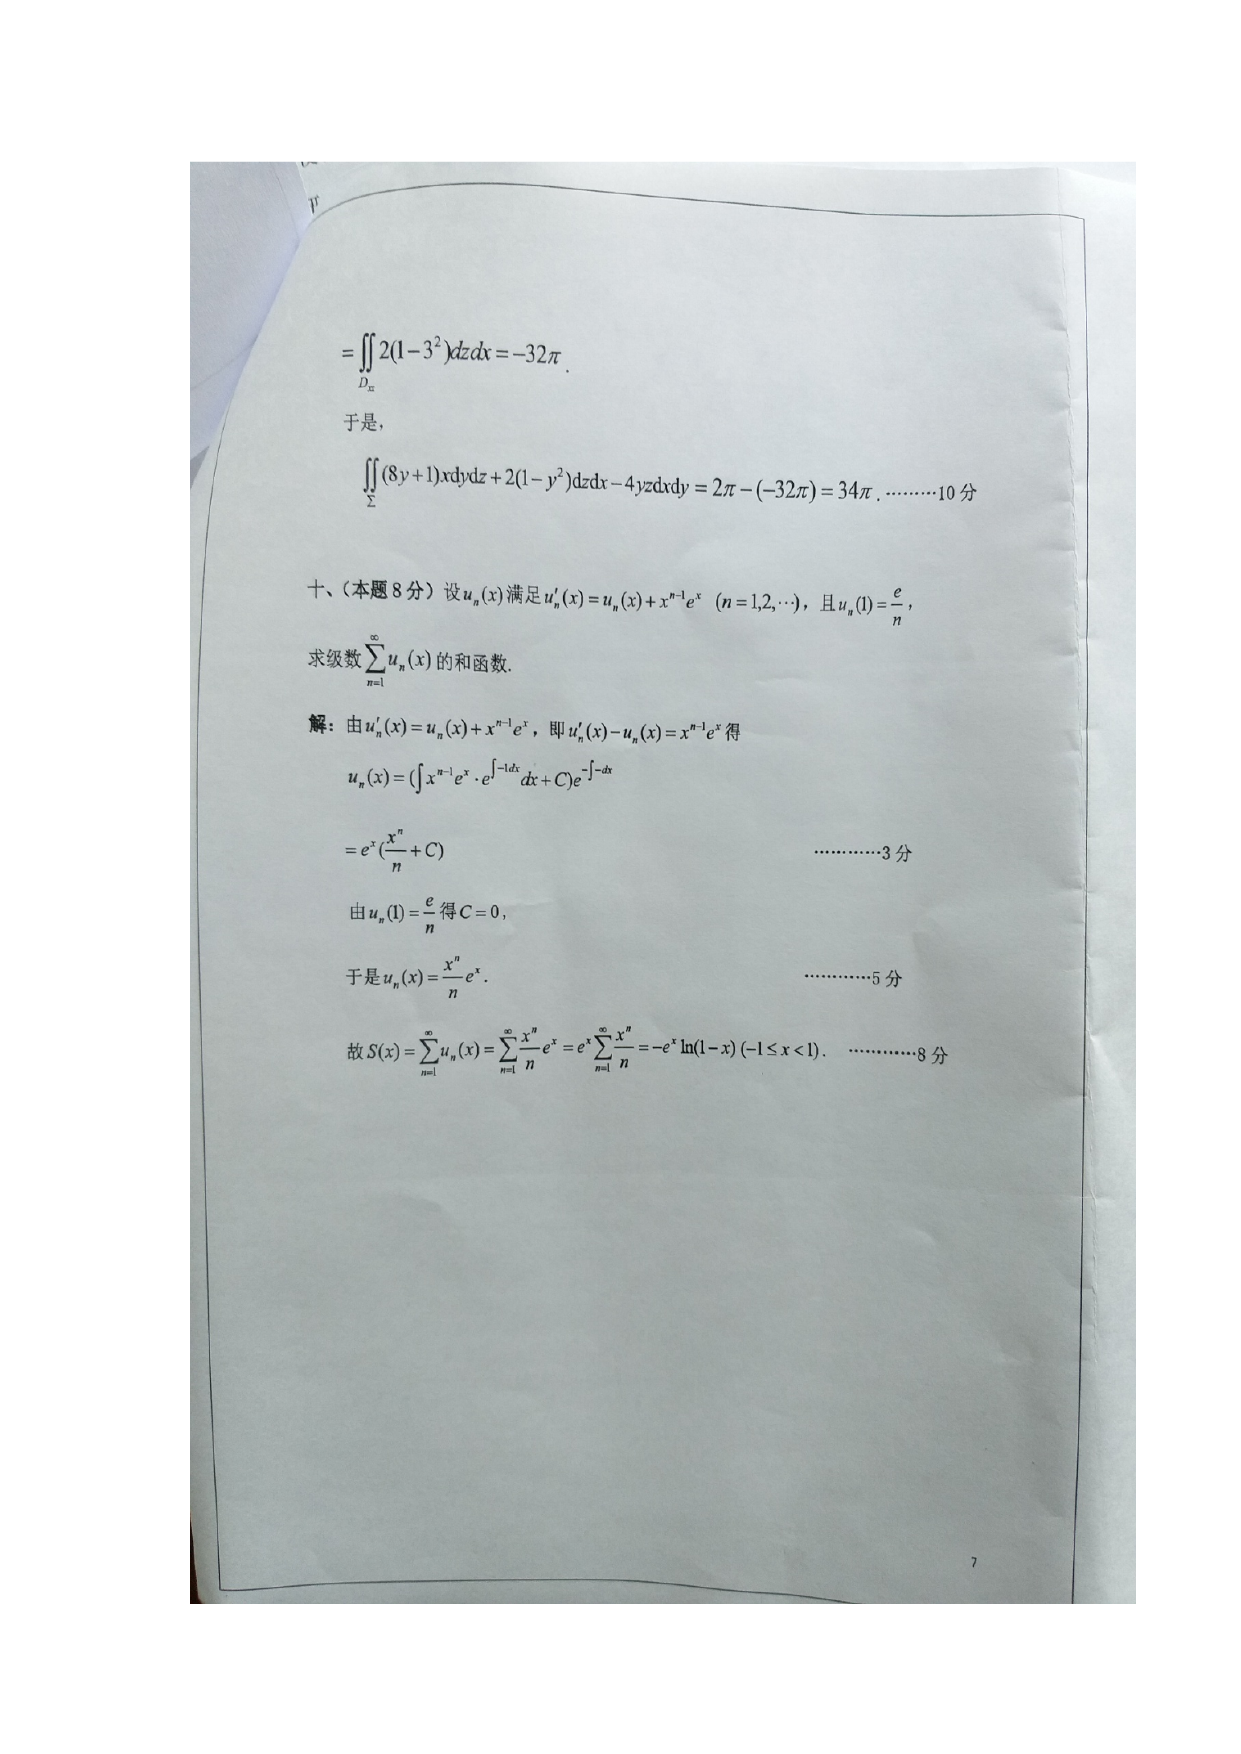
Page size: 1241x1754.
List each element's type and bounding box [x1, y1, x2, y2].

picture [191, 163, 1136, 1602]
